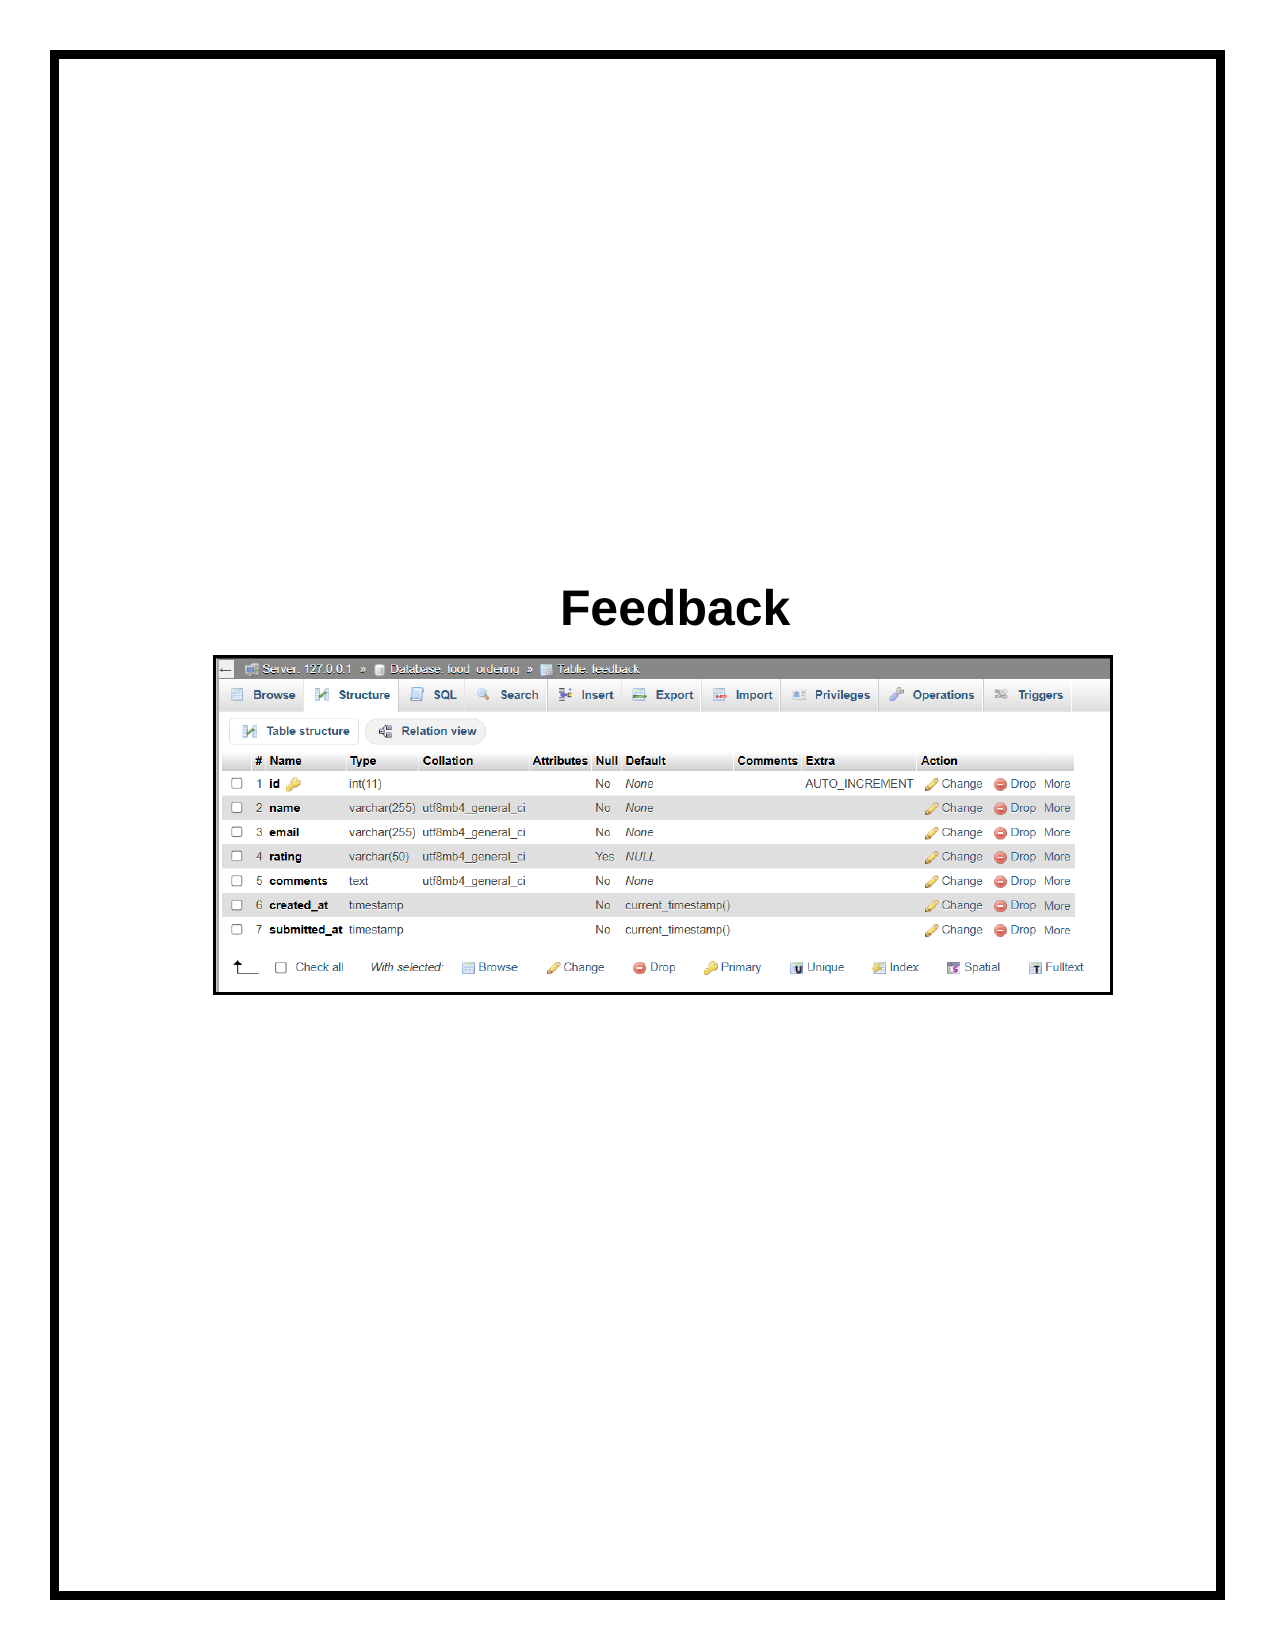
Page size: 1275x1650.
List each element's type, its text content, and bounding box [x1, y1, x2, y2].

picture [216, 658, 1110, 992]
text Feedback [225, 578, 1125, 636]
